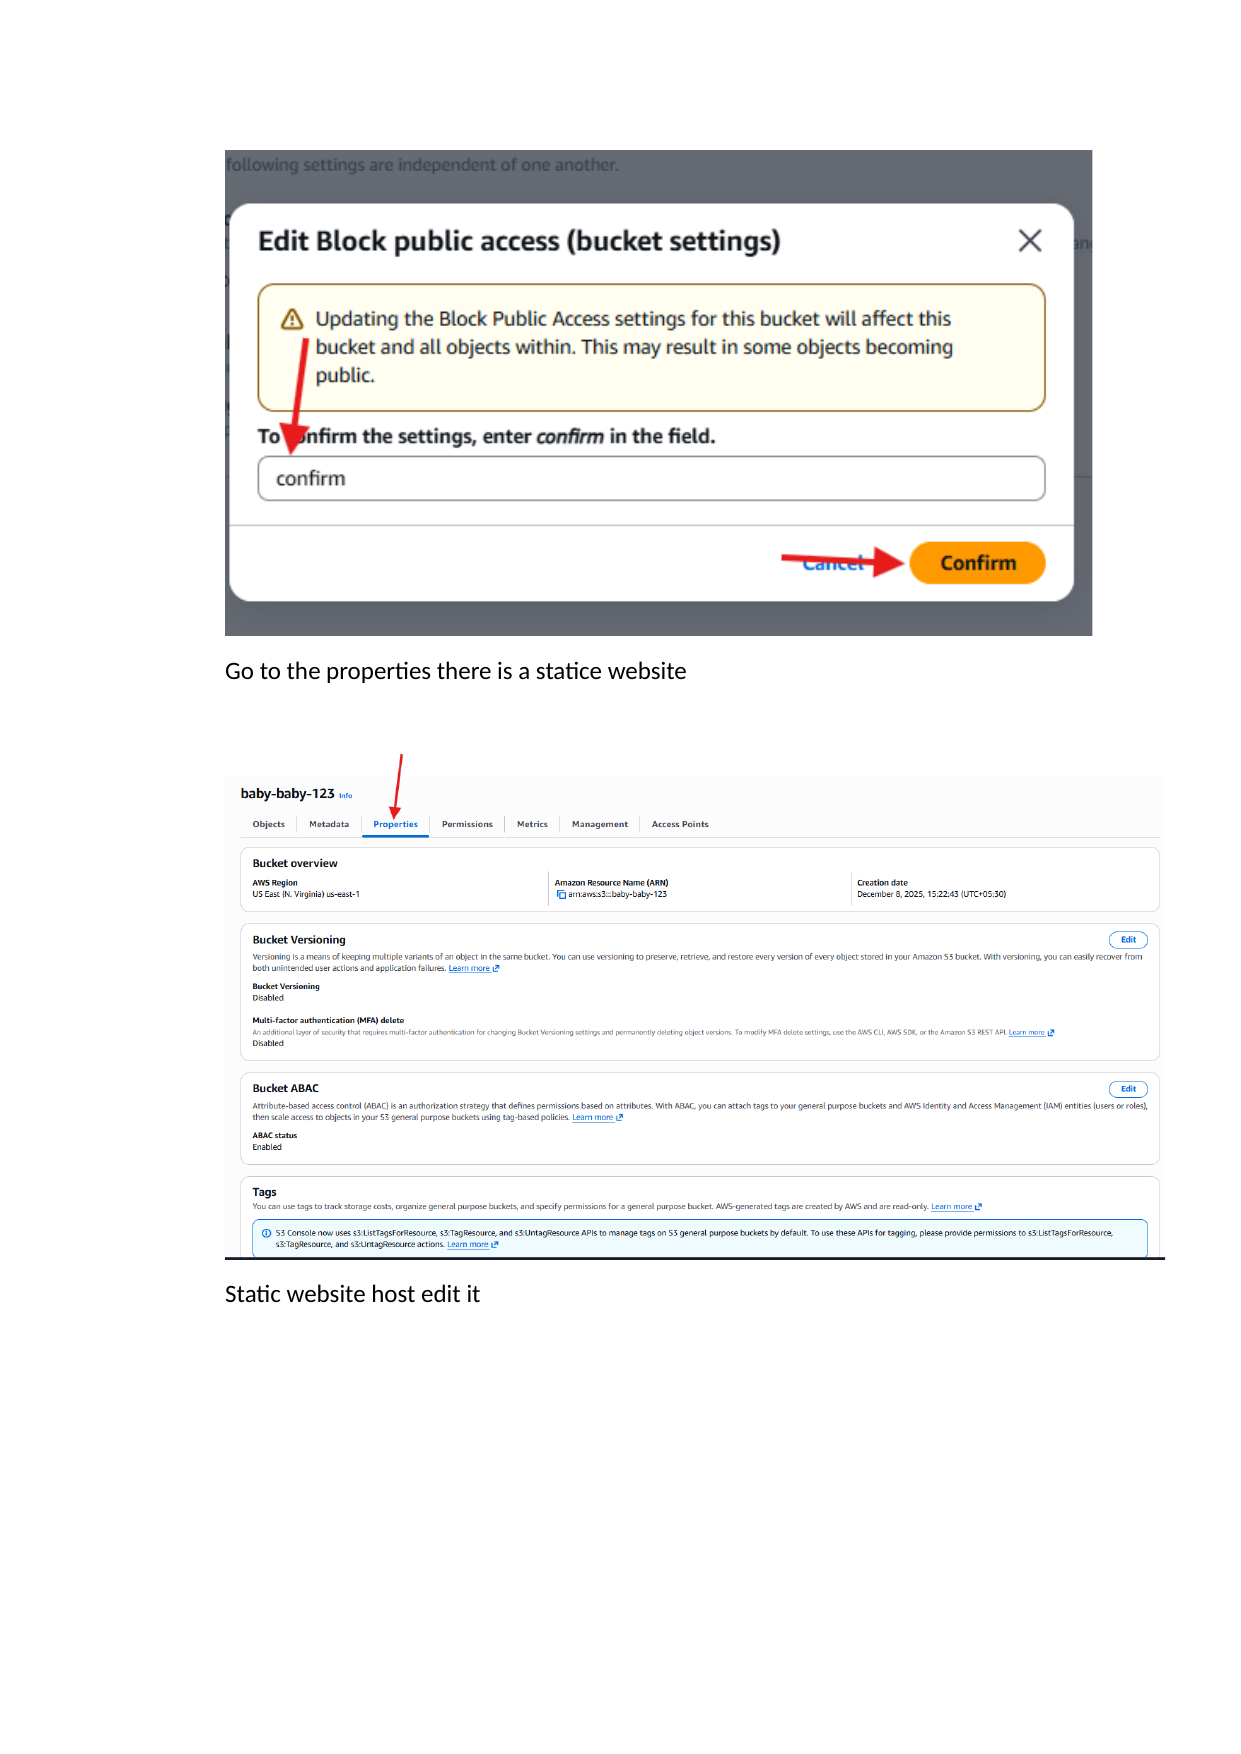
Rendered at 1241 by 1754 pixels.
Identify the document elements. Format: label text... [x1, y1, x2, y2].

text Static website host edit it [225, 1278, 1090, 1309]
picture [225, 150, 1093, 636]
picture [225, 754, 1166, 1260]
text Go to the properties there is a statice website [225, 655, 1090, 685]
